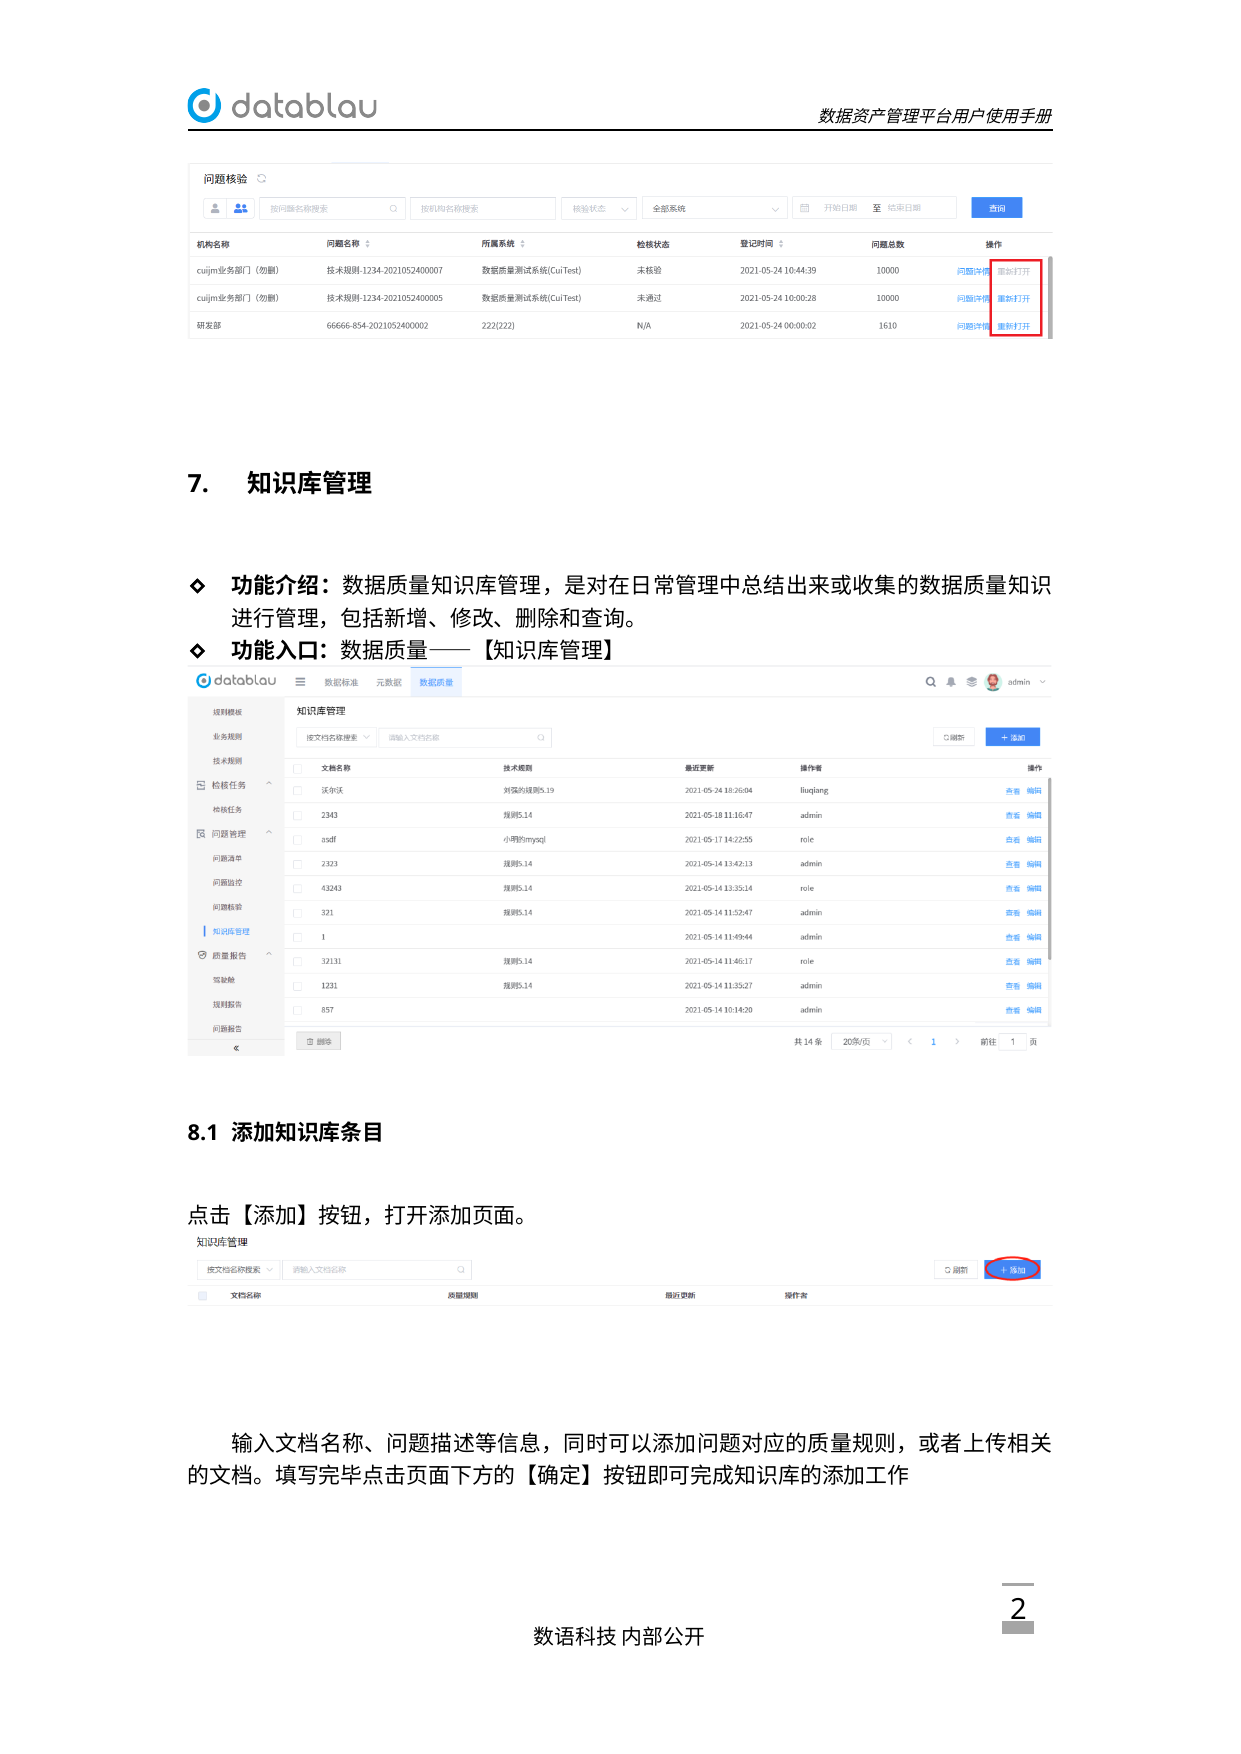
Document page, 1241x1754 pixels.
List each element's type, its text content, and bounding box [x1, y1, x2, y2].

picture [193, 88, 377, 123]
picture [187, 162, 1053, 339]
picture [187, 88, 198, 99]
subtitle 知识库管理 [187, 449, 1053, 514]
subtitle 添加知识库条目 [187, 1115, 1053, 1147]
picture [187, 1230, 1053, 1400]
list 功能介绍：数据质量知识库管理，是对在日常管理中总结出来或收集的数据质量知识进行管理，包括新增、修改、删除和查询。 [187, 568, 1053, 633]
picture [187, 665, 1052, 1056]
list 功能入口：数据质量——【知识库管理】 [187, 633, 1053, 665]
picture [187, 112, 197, 123]
text 点击【添加】按钮，打开添加页面。 [187, 1198, 1053, 1230]
text 输入文档名称、问题描述等信息，同时可以添加问题对应的质量规则，或者上传相关的文档。填写完毕点击页面下方的【确定】按钮即可完成知识库的添加工作 [187, 1425, 1053, 1490]
